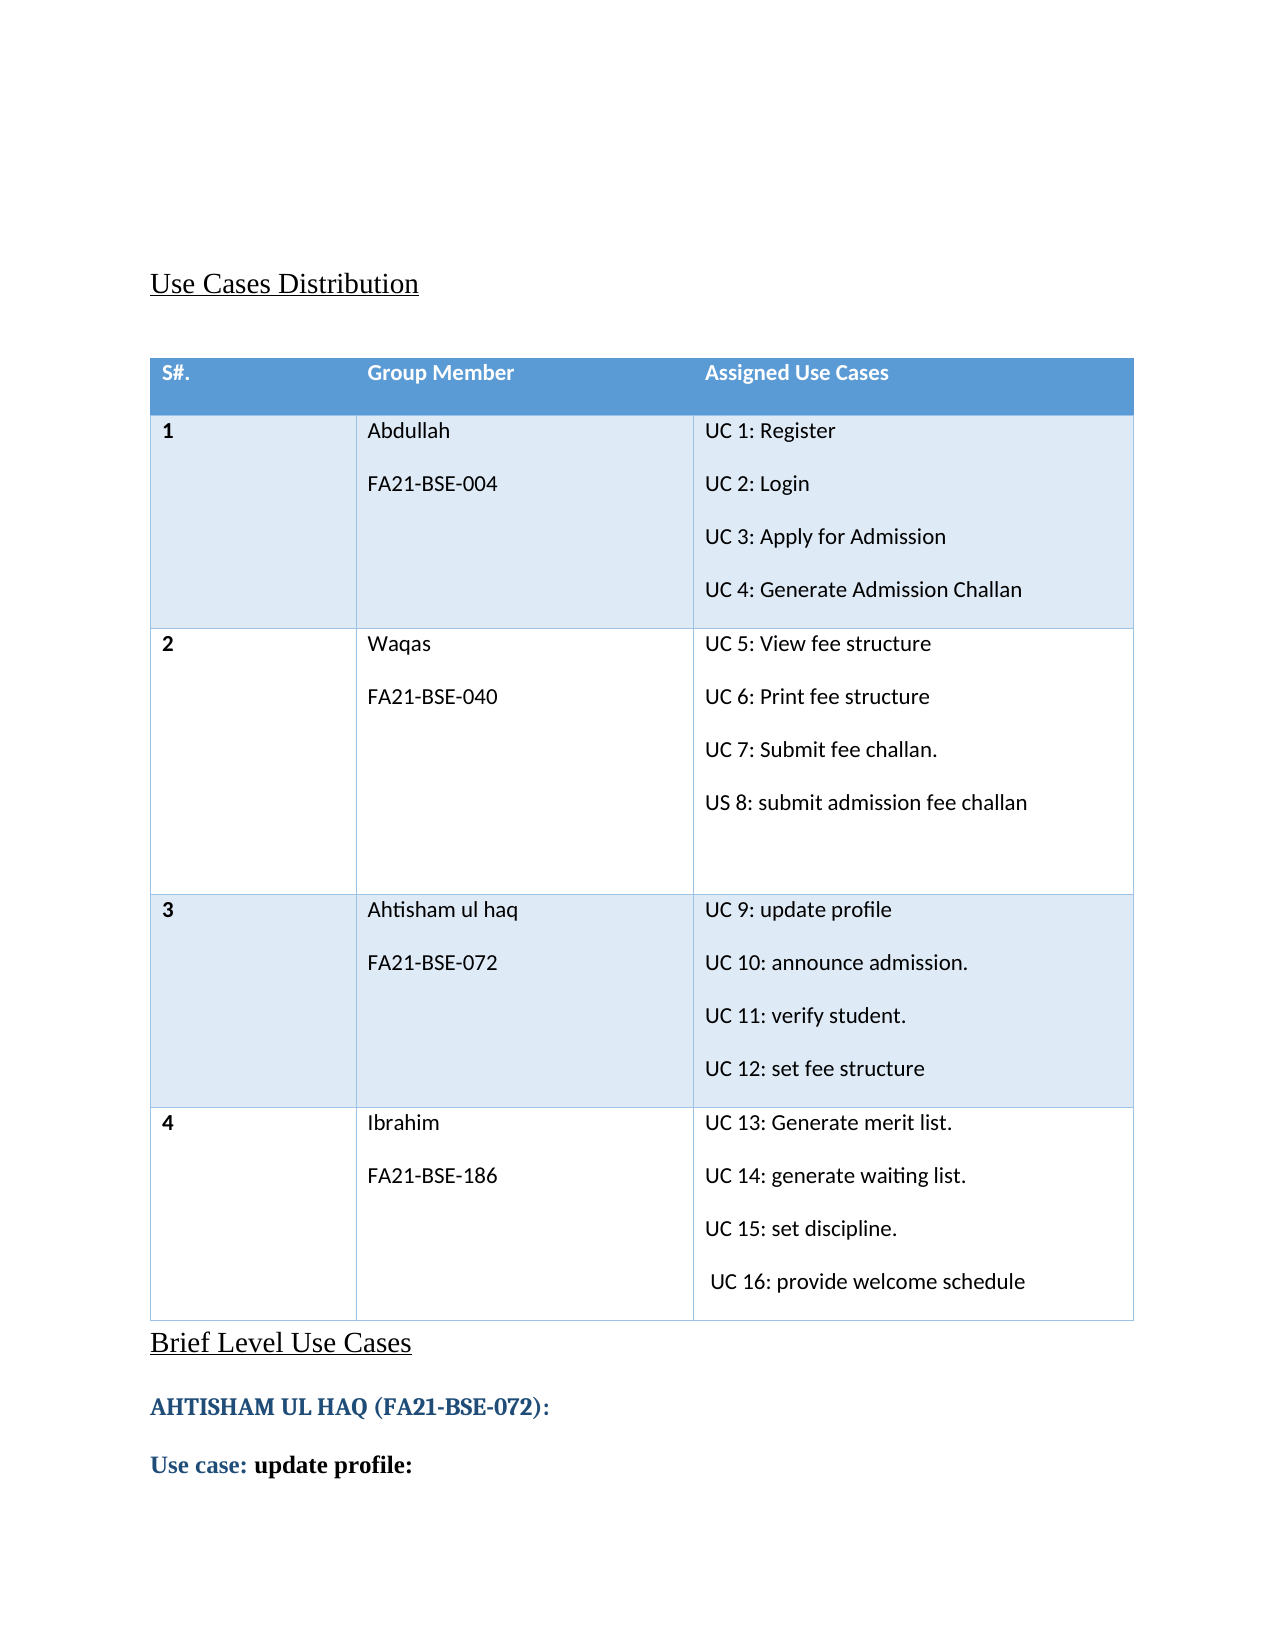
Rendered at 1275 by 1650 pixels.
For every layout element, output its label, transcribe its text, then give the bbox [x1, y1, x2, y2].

table_cell UC 9: update profile UC 10: announce admission. UC 11: verify student. UC 12: set fee structure [694, 895, 1133, 1107]
table_cell 2 [151, 629, 356, 894]
subtitle Use Cases Distribution [150, 266, 1125, 299]
table_header Assigned Use Cases [694, 359, 1133, 415]
table_cell 1 [151, 416, 356, 628]
table_cell Abdullah FA21-BSE-004 [357, 416, 693, 628]
table_cell 3 [151, 895, 356, 1107]
table_header Group Member [357, 359, 693, 415]
table_cell Ahtisham ul haq FA21-BSE-072 [357, 895, 693, 1107]
table_cell UC 1: Register UC 2: Login UC 3: Apply for Admission UC 4: Generate Admission Challan [694, 416, 1133, 628]
list Use case: update profile: [150, 1450, 1125, 1479]
table_cell 4 [151, 1108, 356, 1319]
subtitle Brief Level Use Cases [150, 1325, 1125, 1358]
table_cell UC 5: View fee structure UC 6: Print fee structure UC 7: Submit fee challan. US 8: submit admission fee challan [694, 629, 1133, 894]
table_cell UC 13: Generate merit list. UC 14: generate waiting list. UC 15: set discipline. UC 16: provide welcome schedule [694, 1108, 1133, 1319]
table_cell Ibrahim FA21-BSE-186 [357, 1108, 693, 1319]
table_header S#. [151, 359, 356, 415]
list AHTISHAM UL HAQ (FA21-BSE-072): [150, 1392, 1125, 1421]
table_cell Waqas FA21-BSE-040 [357, 629, 693, 894]
